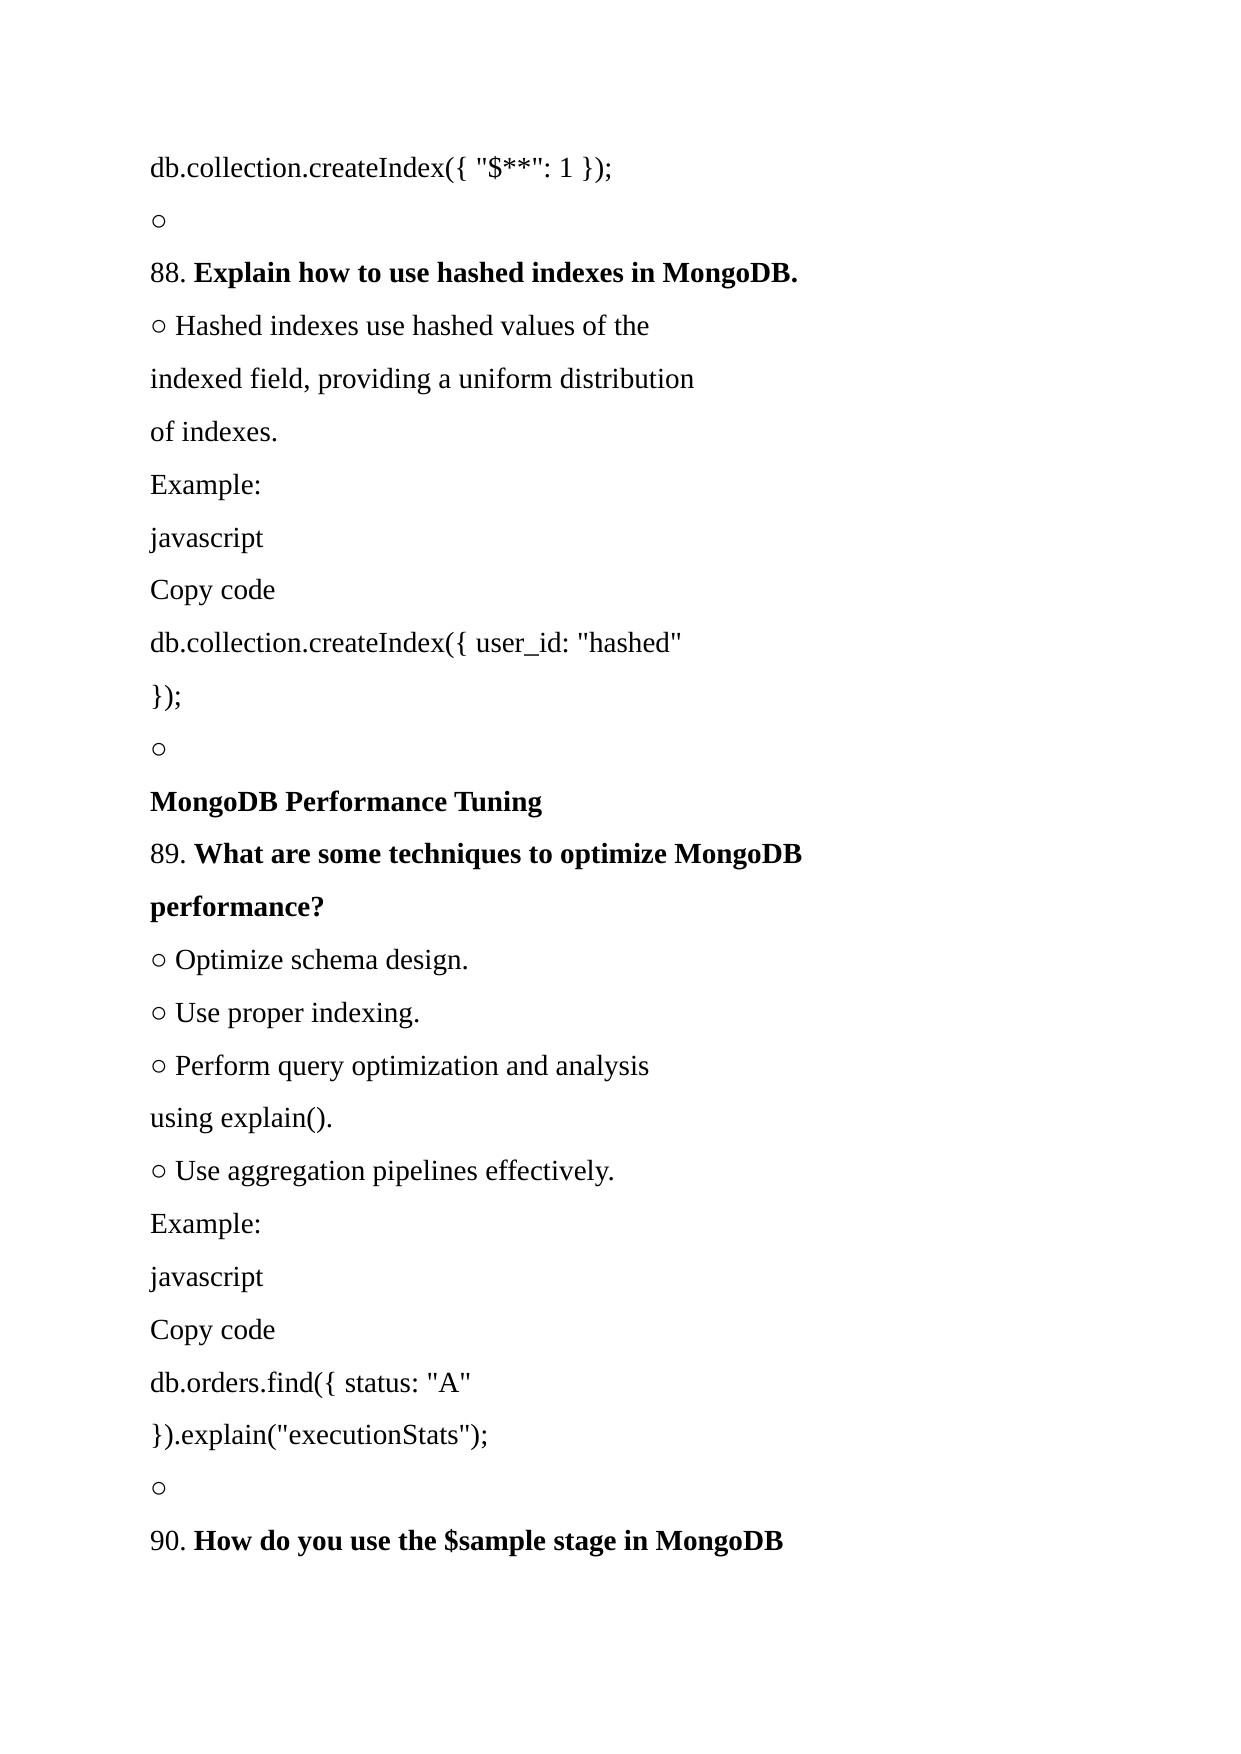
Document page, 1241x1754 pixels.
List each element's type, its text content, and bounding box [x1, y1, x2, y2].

text }).explain("executionStats"); [150, 1417, 1090, 1451]
text using explain(). [150, 1101, 1090, 1134]
text }); [150, 678, 1090, 712]
text Example: [150, 1206, 1090, 1240]
text ○ [150, 203, 1090, 236]
text ○ Use aggregation pipelines effectively. [150, 1153, 1090, 1187]
text indexed field, providing a uniform distribution [150, 361, 1090, 395]
text db.collection.createIndex({ "$**": 1 }); [150, 150, 1090, 183]
text db.orders.find({ status: "A" [150, 1365, 1090, 1398]
text ○ Use proper indexing. [150, 995, 1090, 1028]
text of indexes. [150, 414, 1090, 448]
text 89. What are some techniques to optimize MongoDB [150, 837, 1090, 870]
text 90. How do you use the $sample stage in MongoDB [150, 1523, 1090, 1557]
text ○ Perform query optimization and analysis [150, 1048, 1090, 1081]
text javascript [150, 520, 1090, 553]
text performance? [150, 889, 1090, 923]
text ○ Hashed indexes use hashed values of the [150, 308, 1090, 342]
text ○ Optimize schema design. [150, 942, 1090, 976]
text ○ [150, 1470, 1090, 1504]
text ○ [150, 731, 1090, 764]
text javascript [150, 1259, 1090, 1293]
text Copy code [150, 1312, 1090, 1345]
text 88. Explain how to use hashed indexes in MongoDB. [150, 256, 1090, 289]
text MongoDB Performance Tuning [150, 784, 1090, 817]
text Copy code [150, 572, 1090, 606]
text Example: [150, 467, 1090, 500]
text db.collection.createIndex({ user_id: "hashed" [150, 625, 1090, 659]
